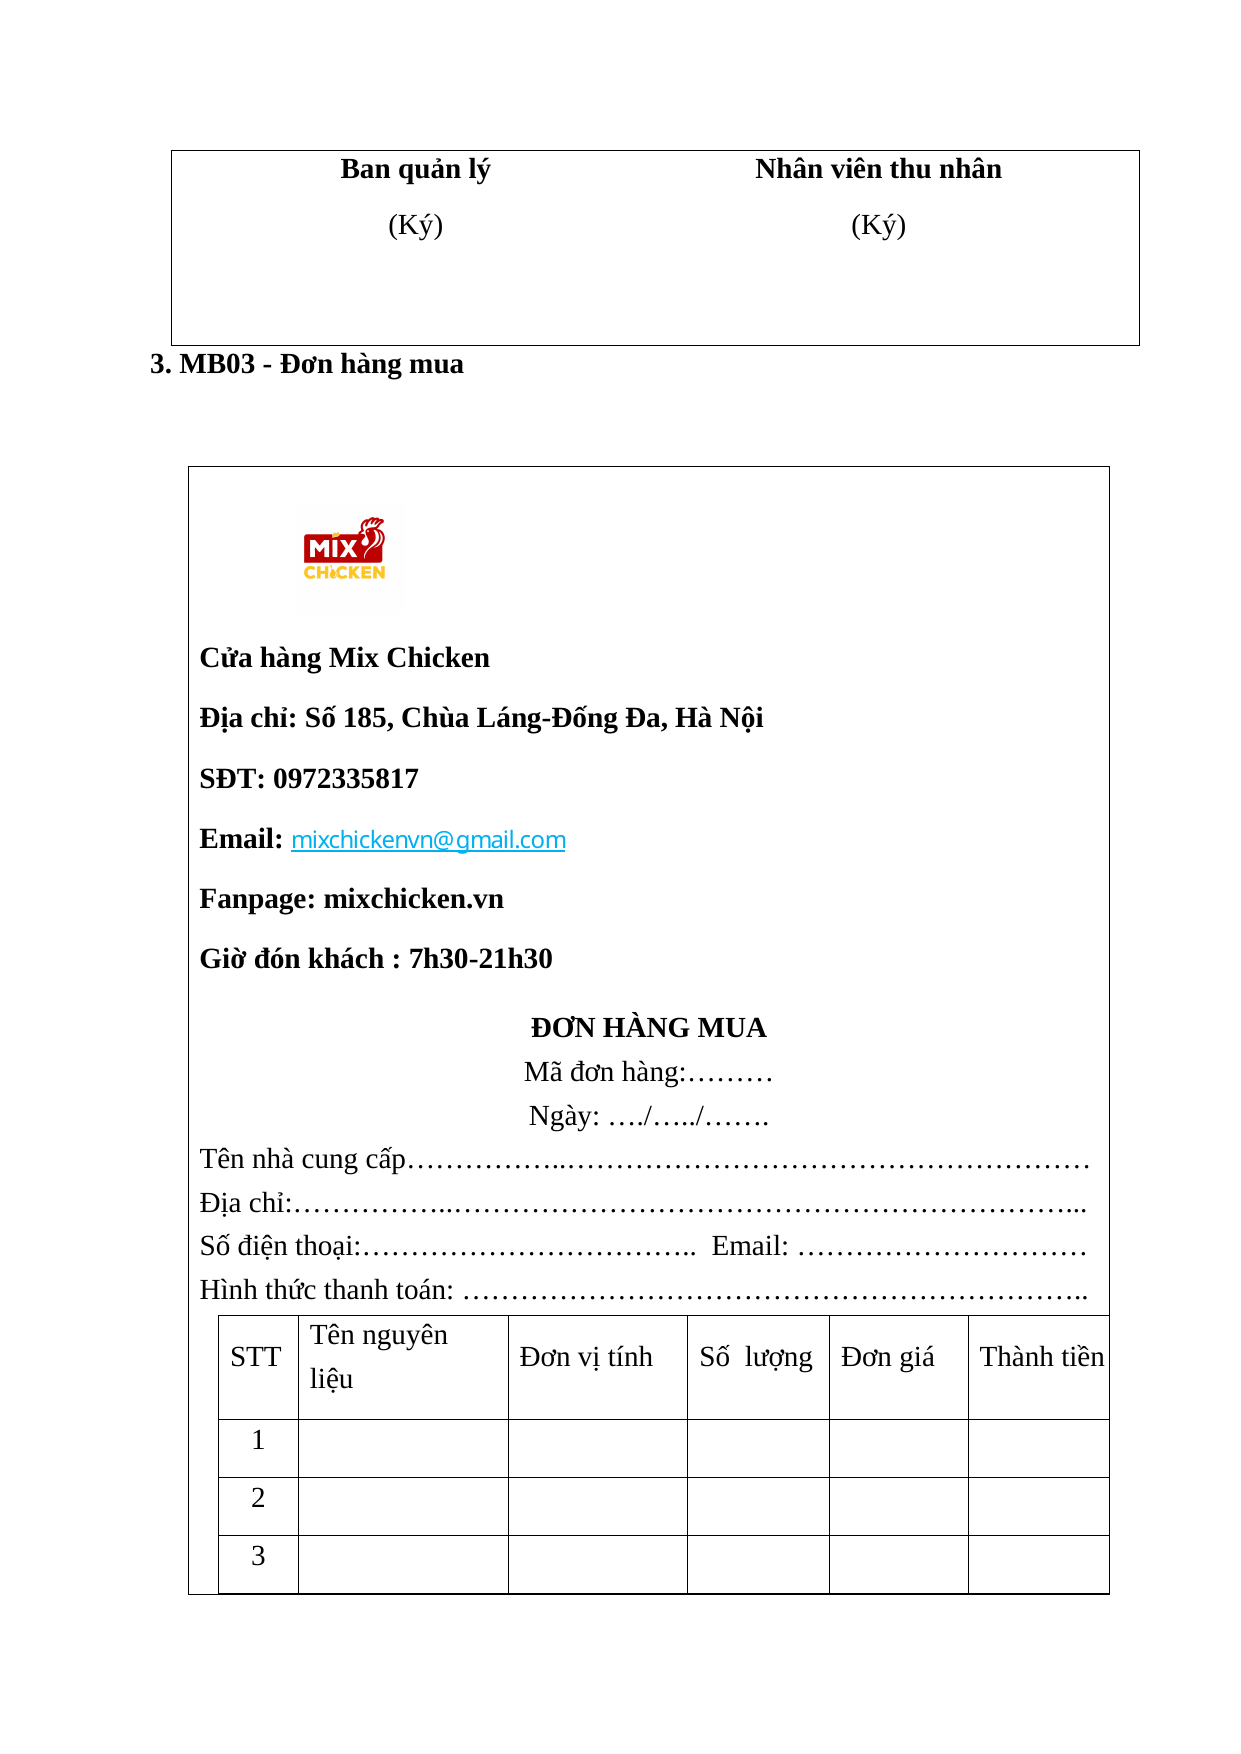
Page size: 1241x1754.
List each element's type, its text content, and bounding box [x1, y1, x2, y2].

text 3. MB03 - Đơn hàng mua [150, 346, 1090, 379]
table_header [189, 467, 1109, 1594]
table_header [172, 151, 1139, 345]
